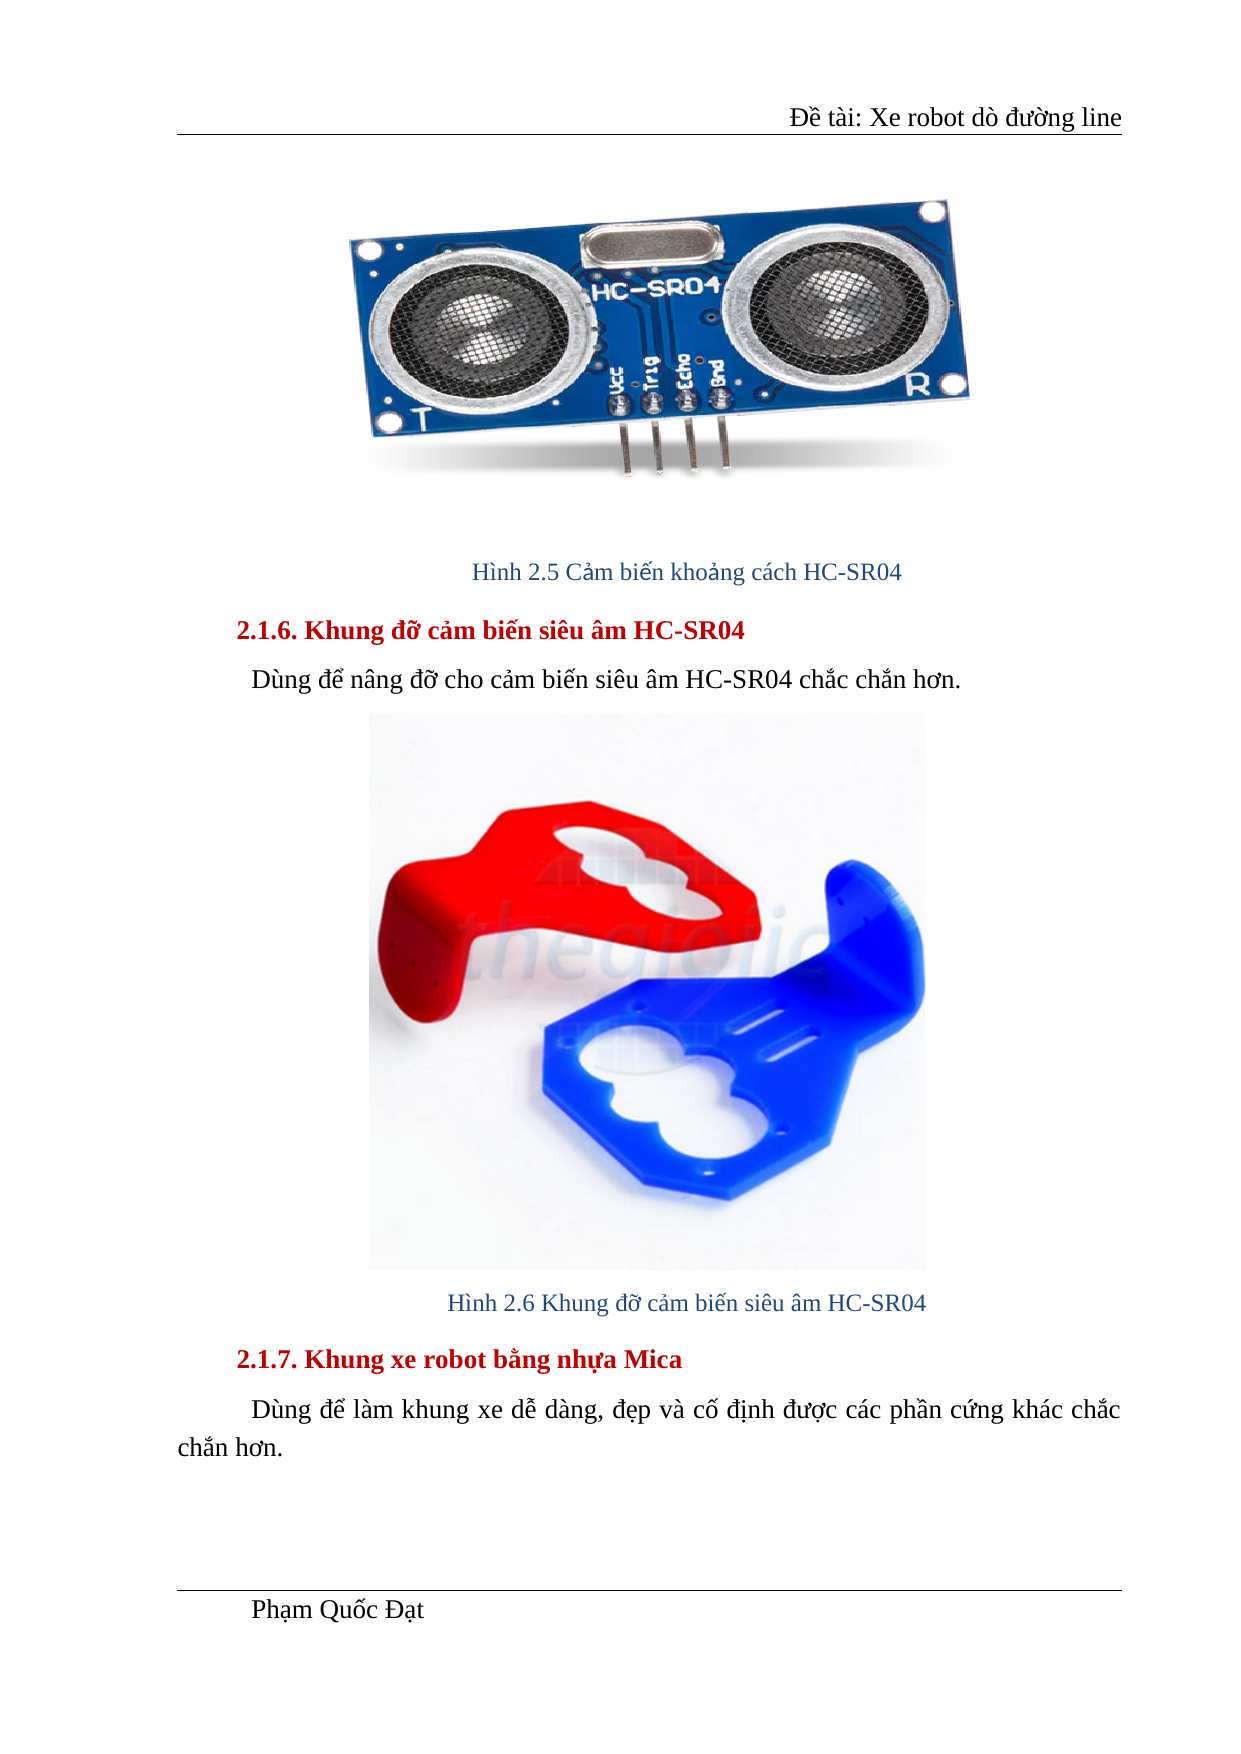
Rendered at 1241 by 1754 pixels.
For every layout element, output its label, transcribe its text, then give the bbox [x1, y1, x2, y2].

text Dùng để làm khung xe dễ dàng, đẹp và cố định được các phần cứng khác chắc chắn hơn. [177, 1393, 1122, 1462]
subtitle Khung đỡ cảm biến siêu âm HC-SR04 [236, 614, 1122, 645]
text Hình 2.5 Cảm biến khoảng cách HC-SR04 [177, 556, 1122, 587]
picture [295, 141, 1027, 538]
text Dùng để nâng đỡ cho cảm biến siêu âm HC-SR04 chắc chắn hơn. [177, 664, 1122, 695]
text Hình 2.6 Khung đỡ cảm biến siêu âm HC-SR04 [177, 1288, 1122, 1317]
subtitle Khung xe robot bằng nhựa Mica [236, 1344, 1122, 1375]
picture [369, 713, 926, 1270]
